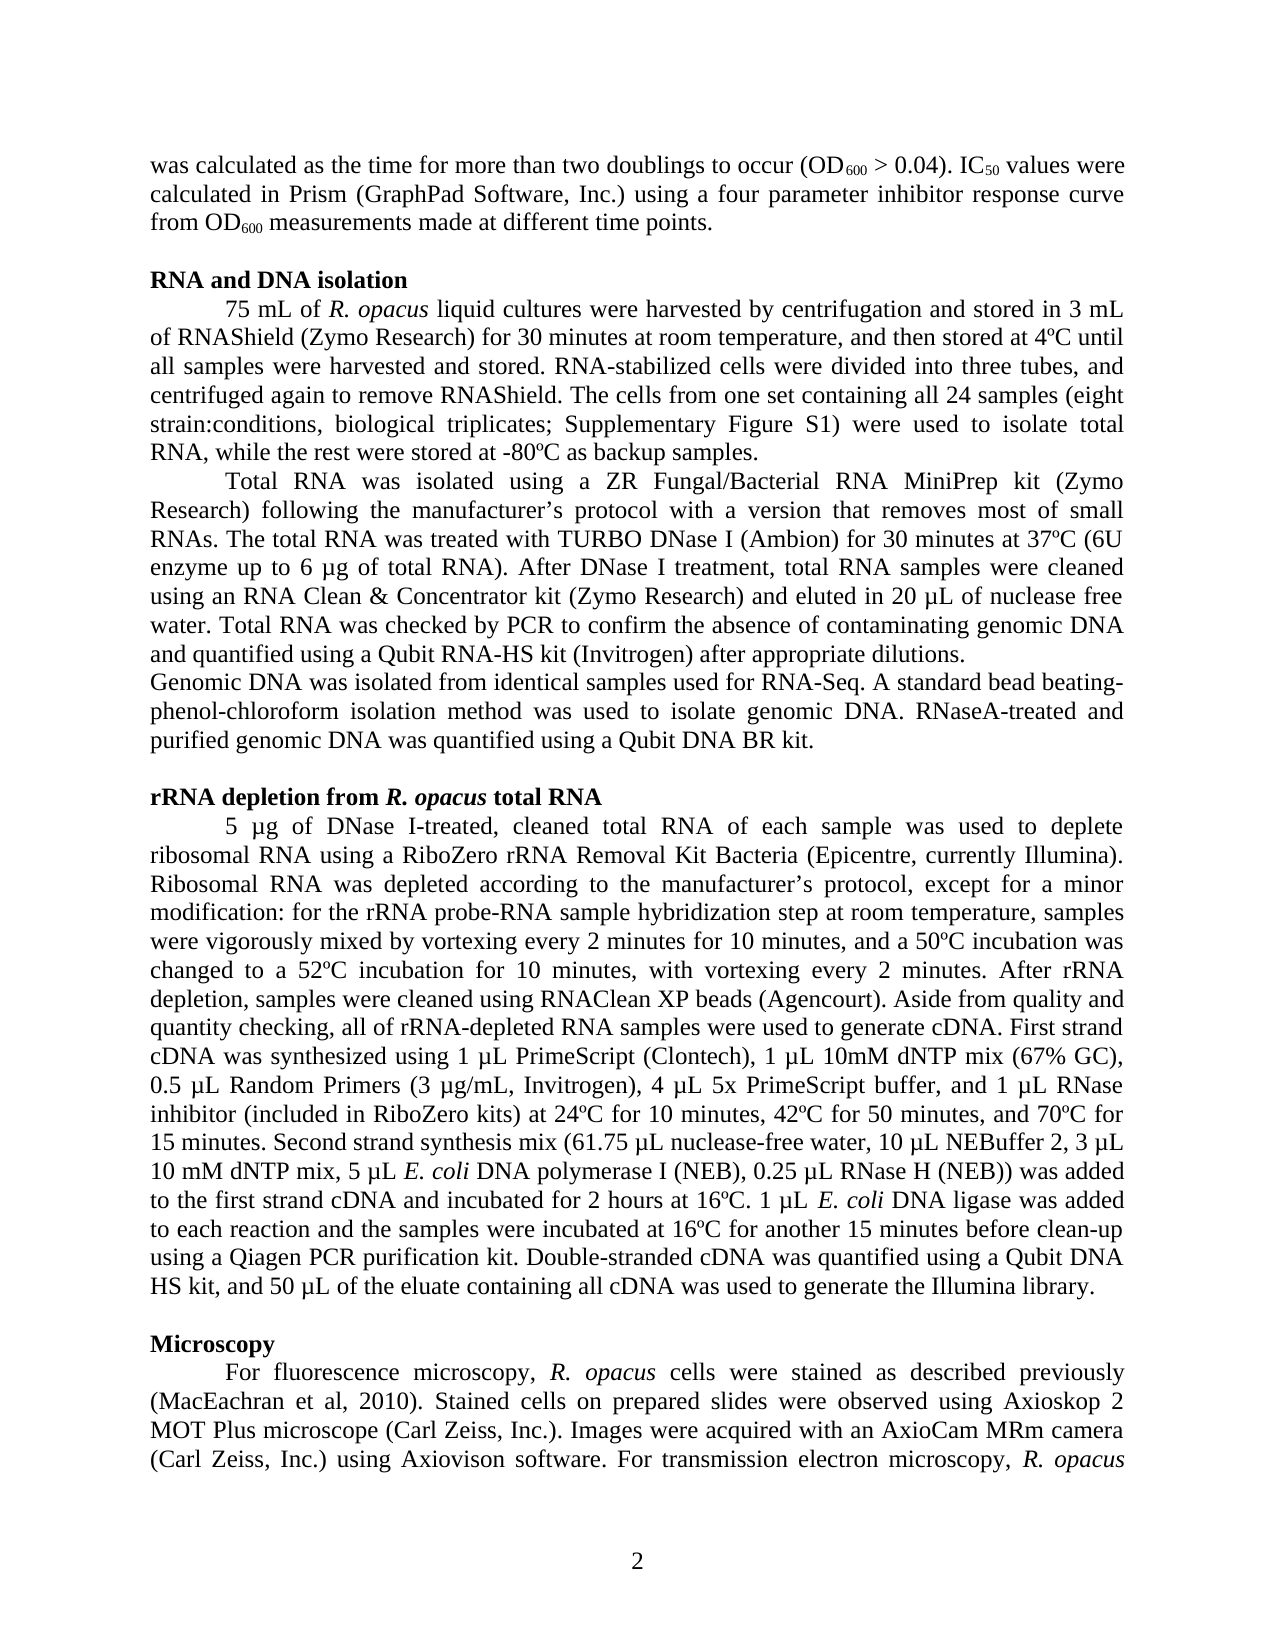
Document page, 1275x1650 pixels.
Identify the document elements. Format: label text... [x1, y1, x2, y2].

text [150, 150, 1125, 236]
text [150, 1357, 1125, 1472]
text Microscopy [150, 1329, 1125, 1357]
text Total RNA was isolated using a ZR Fungal/Bacterial RNA MiniPrep kit (Zymo Research) following the manufacturer’s protocol with a version that removes most of small RNAs. The total RNA was treated with TURBO DNase I (Ambion) for 30 minutes at 37ºC (6U enzyme up to 6 µg of total RNA). After DNase I treatment, total RNA samples were cleaned using an RNA Clean & Concentrator kit (Zymo Research) and eluted in 20 µL of nuclease free water. Total RNA was checked by PCR to confirm the absence of contaminating genomic DNA and quantified using a Qubit RNA-HS kit (Invitrogen) after appropriate dilutions. [150, 466, 1125, 667]
text Genomic DNA was isolated from identical samples used for RNA-Seq. A standard bead beating-phenol-chloroform isolation method was used to isolate genomic DNA. RNaseA-treated and purified genomic DNA was quantified using a Qubit DNA BR kit. [150, 667, 1125, 754]
text RNA and DNA isolation [150, 265, 1125, 294]
text 75 mL of R. opacus liquid cultures were harvested by centrifugation and stored in 3 mL of RNAShield (Zymo Research) for 30 minutes at room temperature, and then stored at 4ºC until all samples were harvested and stored. RNA-stabilized cells were divided into three tubes, and centrifuged again to remove RNAShield. The cells from one set containing all 24 samples (eight strain:conditions, biological triplicates; Supplementary Figure S1) were used to isolate total RNA, while the rest were stored at -80ºC as backup samples. [150, 294, 1125, 466]
text 5 µg of DNase I-treated, cleaned total RNA of each sample was used to deplete ribosomal RNA using a RiboZero rRNA Removal Kit Bacteria (Epicentre, currently Illumina). Ribosomal RNA was depleted according to the manufacturer’s protocol, except for a minor modification: for the rRNA probe-RNA sample hybridization step at room temperature, samples were vigorously mixed by vortexing every 2 minutes for 10 minutes, and a 50ºC incubation was changed to a 52ºC incubation for 10 minutes, with vortexing every 2 minutes. After rRNA depletion, samples were cleaned using RNAClean XP beads (Agencourt). Aside from quality and quantity checking, all of rRNA-depleted RNA samples were used to generate cDNA. First strand cDNA was synthesized using 1 µL PrimeScript (Clontech), 1 µL 10mM dNTP mix (67% GC), 0.5 µL Random Primers (3 µg/mL, Invitrogen), 4 µL 5x PrimeScript buffer, and 1 µL RNase inhibitor (included in RiboZero kits) at 24ºC for 10 minutes, 42ºC for 50 minutes, and 70ºC for 15 minutes. Second strand synthesis mix (61.75 µL nuclease-free water, 10 µL NEBuffer 2, 3 µL 10 mM dNTP mix, 5 µL E. coli DNA polymerase I (NEB), 0.25 µL RNase H (NEB)) was added to the first strand cDNA and incubated for 2 hours at 16ºC. 1 µL E. coli DNA ligase was added to each reaction and the samples were incubated at 16ºC for another 15 minutes before clean-up using a Qiagen PCR purification kit. Double-stranded cDNA was quantified using a Qubit DNA HS kit, and 50 µL of the eluate containing all cDNA was used to generate the Illumina library. [150, 811, 1125, 1300]
text rRNA depletion from R. opacus total RNA [150, 782, 1125, 811]
